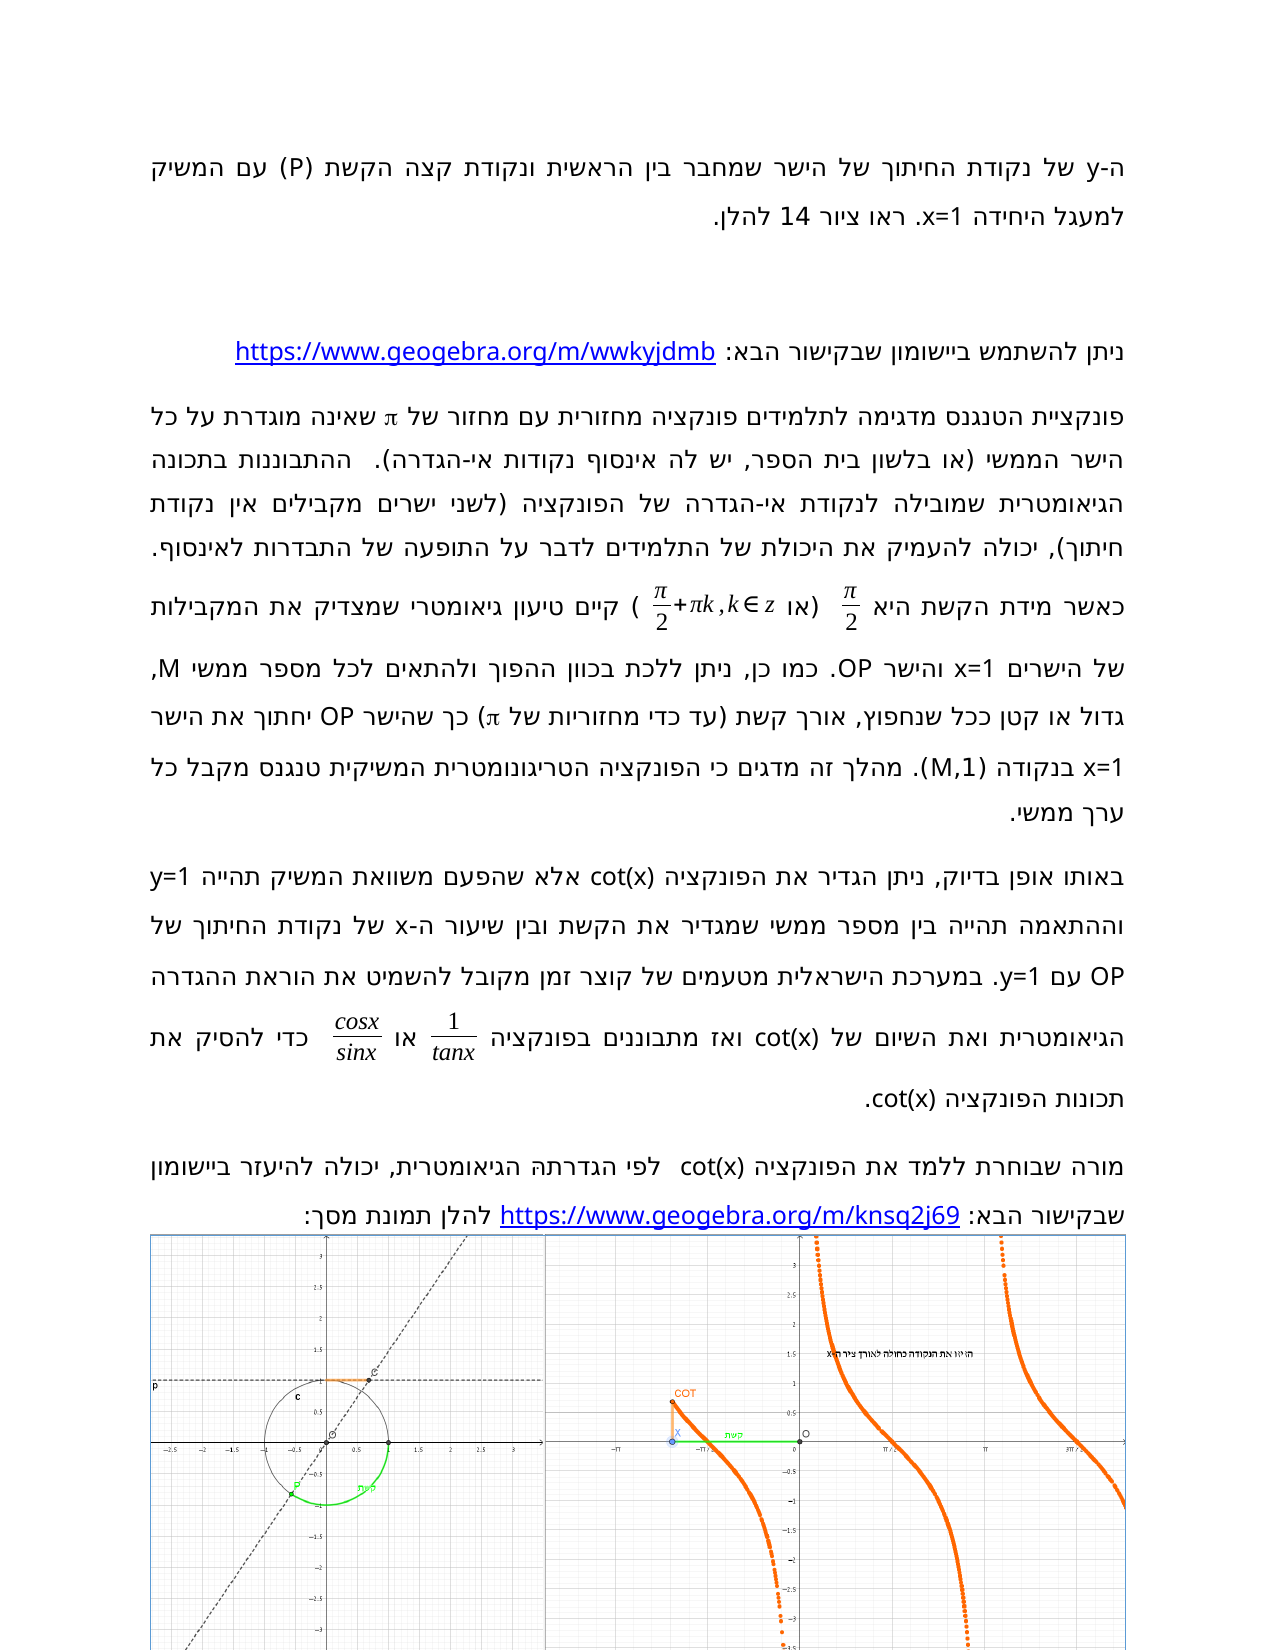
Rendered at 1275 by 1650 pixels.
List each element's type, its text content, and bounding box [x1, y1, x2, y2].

text מורה שבוחרת ללמד את הפונקציה cot(x) לפי הגדרתהּ הגיאומטרית, יכולה להיעזר ביישומון שבקישור הבא: https://www.geogebra.org/m/knsq2j69 להלן תמונת מסך: [150, 1149, 1125, 1231]
picture [151, 1236, 1125, 1650]
text ניתן להשתמש ביישומון שבקישור הבא: https://www.geogebra.org/m/wwkyjdmb [150, 334, 1125, 368]
text אחרי ביסוס הדיון בפונקציות סינוס וקוסינוס, אפשר לפנות להגדרת פונקציות מחזוריות נוספות באמצעות מעגל היחידה. הבחירה המקובלת היא ראשית, להגדיר את פונקציית הטנגנס כהתאמה בין מספר ממשי (שמגדיר את מידת הקשת המלופפת ואת כִּווּנה) ובין שיעור ה-y של נקודת החיתוך של הישר שמחבר בין הראשית ונקודת קצה הקשת (P) עם המשיק למעגל היחידה x=1. ראו ציור 14 להלן. [150, 150, 1125, 233]
text פונקציית הטנגנס מדגימה לתלמידים פונקציה מחזורית עם מחזור של שאינה מוגדרת על כל הישר הממשי (או בלשון בית הספר, יש לה אינסוף נקודות אי-הגדרה). ההתבוננות בתכונה הגיאומטרית שמובילה לנקודת אי-הגדרה של הפונקציה (לשני ישרים מקבילים אין נקודת חיתוך), יכולה להעמיק את היכולת של התלמידים לדבר על התופעה של התבדרות לאינסוף. כאשר מידת הקשת היא (או ) קיים טיעון גיאומטרי שמצדיק את המקבילות של הישרים x=1 והישר OP. כמו כן, ניתן ללכת בכוון ההפוך ולהתאים לכל מספר ממשי M, גדול או קטן ככל שנחפוץ, אורך קשת (עד כדי מחזוריות של ) כך שהישר OP יחתוך את הישר x=1 בנקודה (1,M). מהלך זה מדגים כי הפונקציה הטריגונומטרית המשיקית טנגנס מקבל כל ערך ממשי. [150, 402, 1125, 828]
text באותו אופן בדיוק, ניתן הגדיר את הפונקציה cot(x) אלא שהפעם משוואת המשיק תהייה y=1 וההתאמה תהייה בין מספר ממשי שמגדיר את הקשת ובין שיעור ה-x של נקודת החיתוך של OP עם y=1. במערכת הישראלית מטעמים של קוצר זמן מקובל להשמיט את הוראת ההגדרה הגיאומטרית ואת השיום של cot(x) ואז מתבוננים בפונקציה או כדי להסיק את תכונות הפונקציה cot(x). [150, 859, 1125, 1115]
